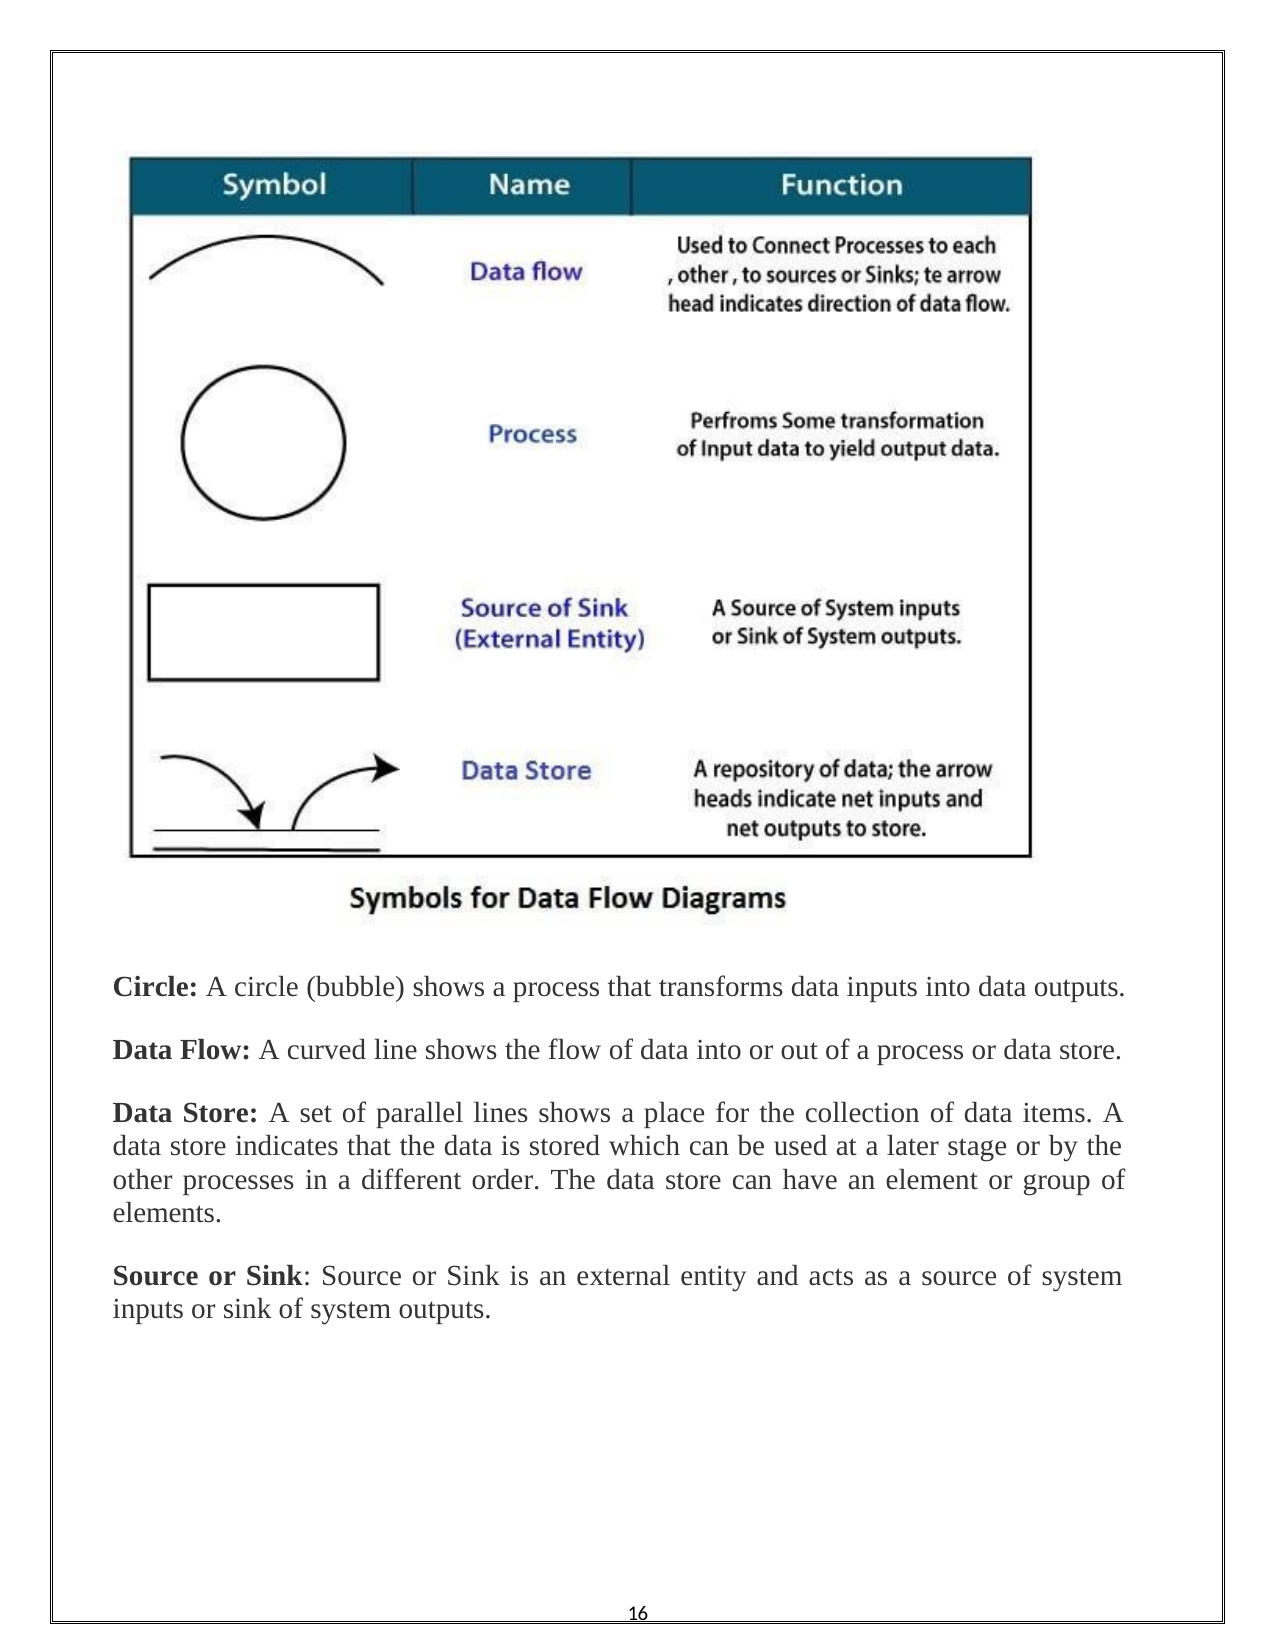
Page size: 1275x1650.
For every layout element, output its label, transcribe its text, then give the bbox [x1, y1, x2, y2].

picture [112, 150, 1039, 927]
text Circle: A circle (bubble) shows a process that transforms data inputs into data outputs. [112, 969, 1162, 1003]
text Source or Sink: Source or Sink is an external entity and acts as a source of system inputs or sink of system outputs. [112, 1258, 1124, 1325]
text Data Store: A set of parallel lines shows a place for the collection of data items. A data store indicates that the data is stored which can be used at a later stage or by the other processes in a different order. The data store can have an element or group of elements. [112, 1095, 1125, 1229]
text Data Flow: A curved line shows the flow of data into or out of a process or data store. [112, 1032, 1162, 1066]
